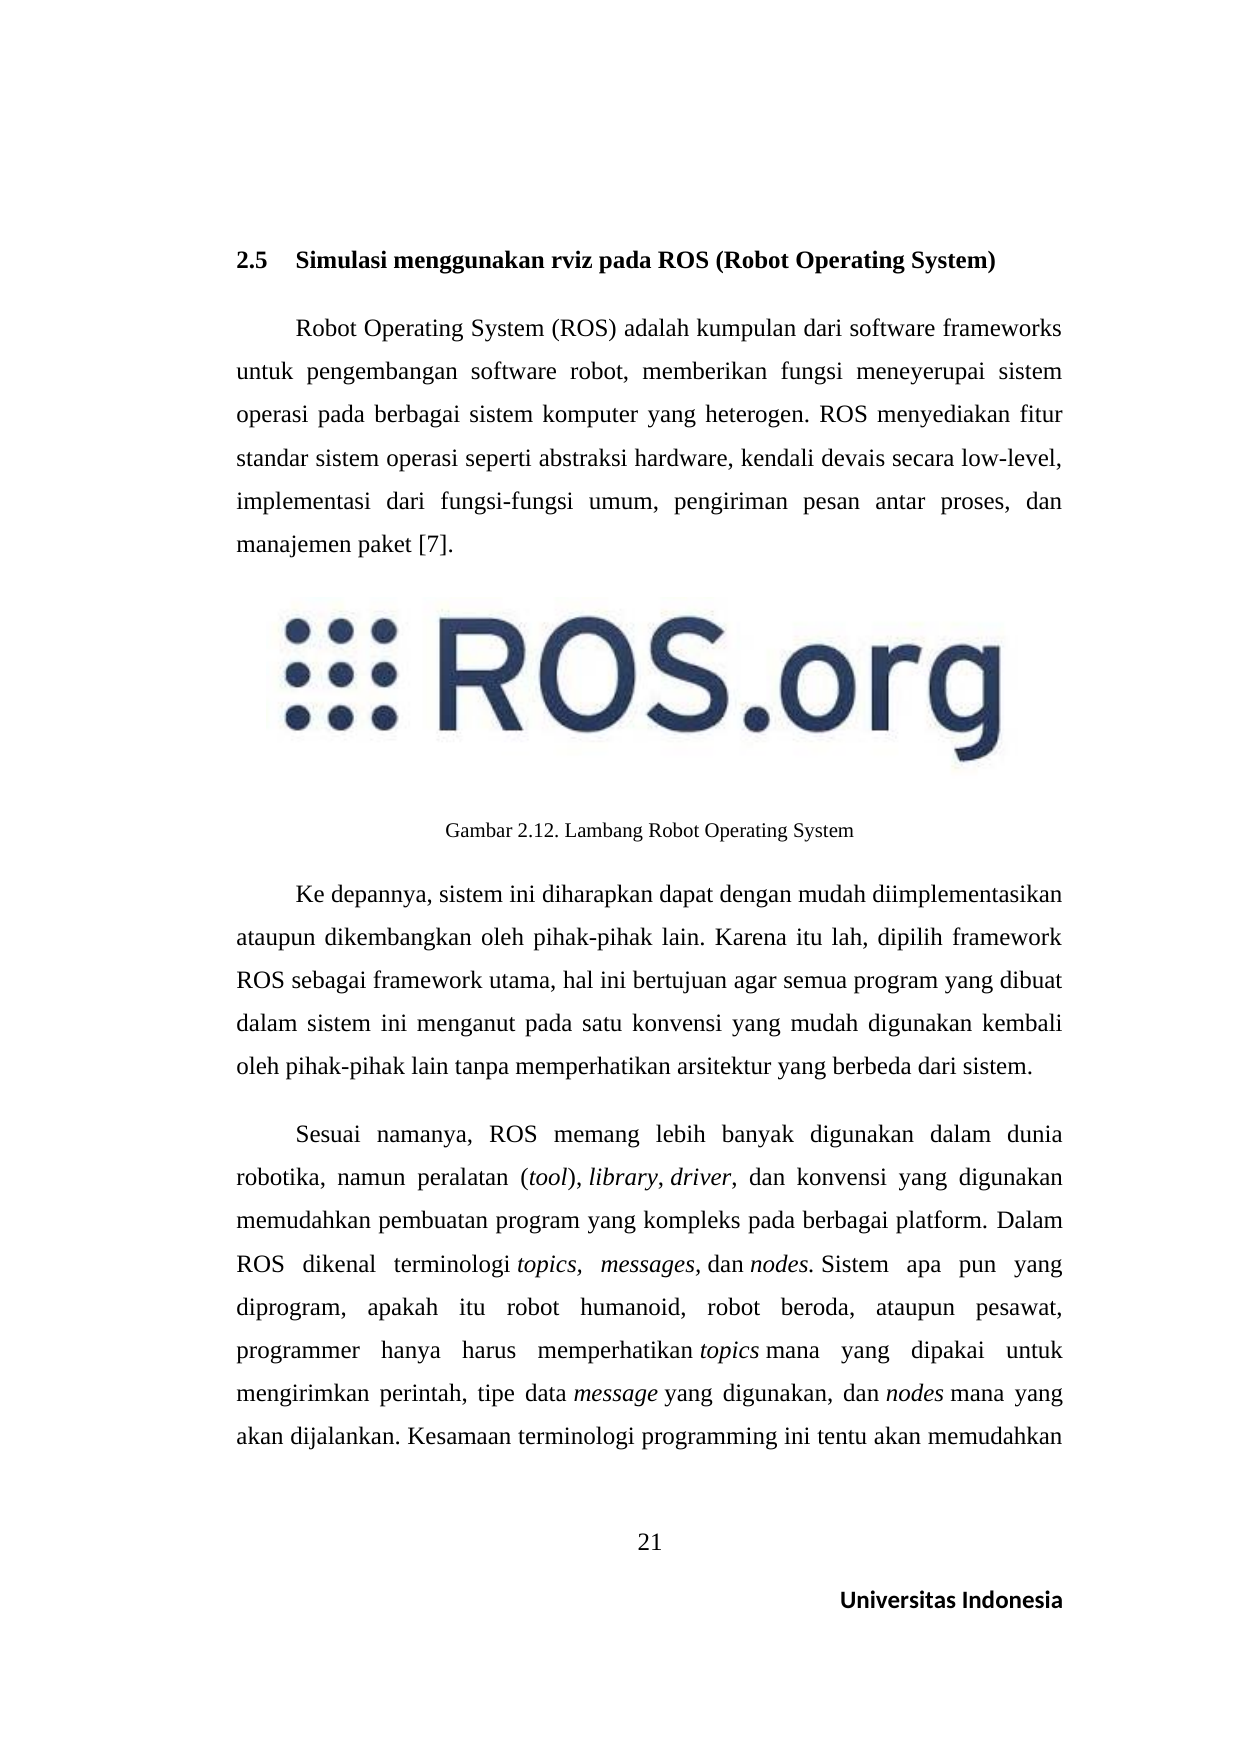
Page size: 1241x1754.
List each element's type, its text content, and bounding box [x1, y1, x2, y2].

text Ke depannya, sistem ini diharapkan dapat dengan mudah diimplementasikan ataupun dikembangkan oleh pihak-pihak lain. Karena itu lah, dipilih framework ROS sebagai framework utama, hal ini bertujuan agar semua program yang dibuat dalam sistem ini menganut pada satu konvensi yang mudah digunakan kembali oleh pihak-pihak lain tanpa memperhatikan arsitektur yang berbeda dari sistem. [236, 879, 1063, 1080]
subtitle Simulasi menggunakan rviz pada ROS (Robot Operating System) [236, 245, 1063, 274]
picture [266, 597, 1034, 779]
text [236, 1119, 1063, 1450]
text Gambar 2.12. Lambang Robot Operating System [236, 818, 1063, 842]
text Robot Operating System (ROS) adalah kumpulan dari software frameworks untuk pengembangan software robot, memberikan fungsi meneyerupai sistem operasi pada berbagai sistem komputer yang heterogen. ROS menyediakan fitur standar sistem operasi seperti abstraksi hardware, kendali devais secara low-level, implementasi dari fungsi-fungsi umum, pengiriman pesan antar proses, dan manajemen paket. [236, 313, 1063, 558]
